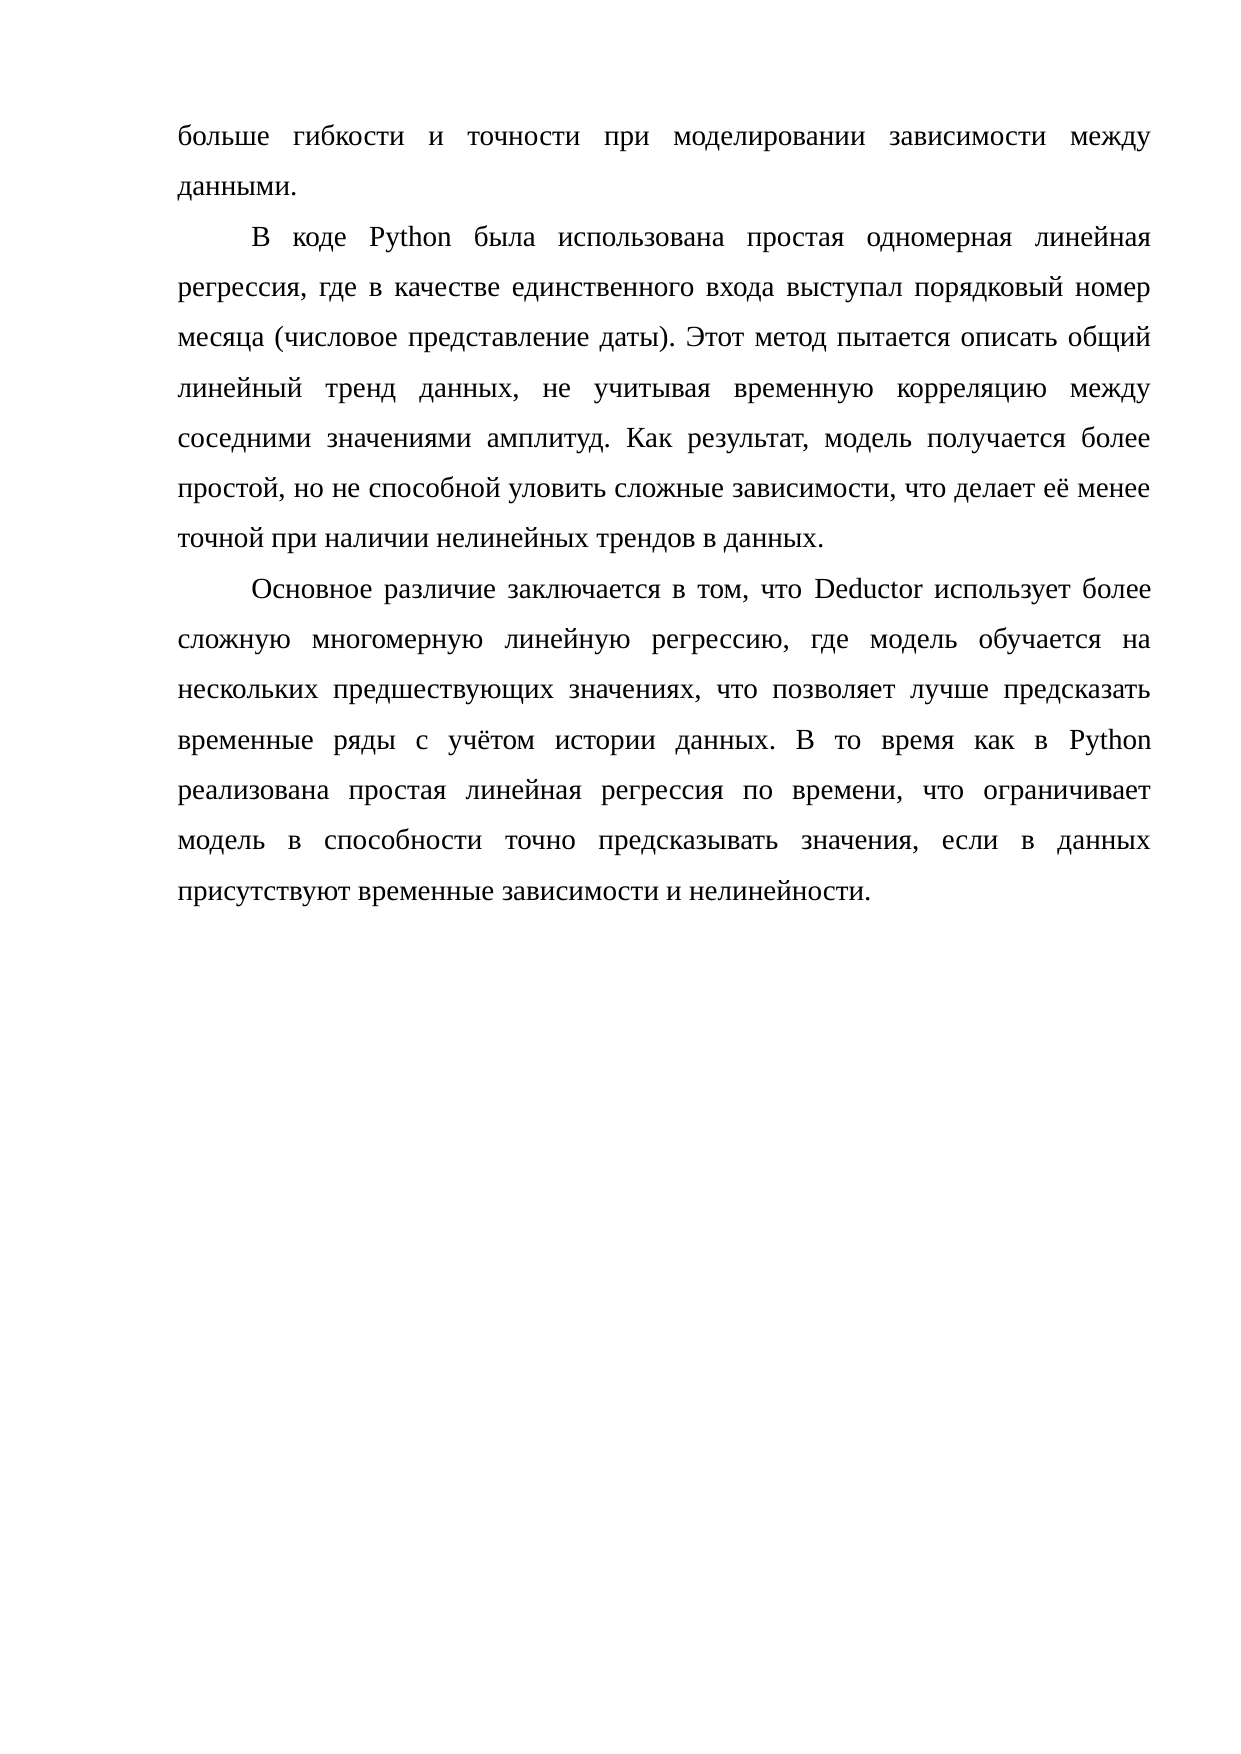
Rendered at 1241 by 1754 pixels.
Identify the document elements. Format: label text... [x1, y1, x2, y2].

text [177, 118, 1152, 202]
text В коде Python была использована простая одномерная линейная регрессия, где в качестве единственного входа выступал порядковый номер месяца (числовое представление даты). Этот метод пытается описать общий линейный тренд данных, не учитывая временную корреляцию между соседними значениями амплитуд. Как результат, модель получается более простой, но не способной уловить сложные зависимости, что делает её менее точной при наличии нелинейных трендов в данных. [177, 219, 1152, 554]
text Основное различие заключается в том, что Deductor использует более сложную многомерную линейную регрессию, где модель обучается на нескольких предшествующих значениях, что позволяет лучше предсказать временные ряды с учётом истории данных. В то время как в Python реализована простая линейная регрессия по времени, что ограничивает модель в способности точно предсказывать значения, если в данных присутствуют временные зависимости и нелинейности. [177, 571, 1152, 906]
